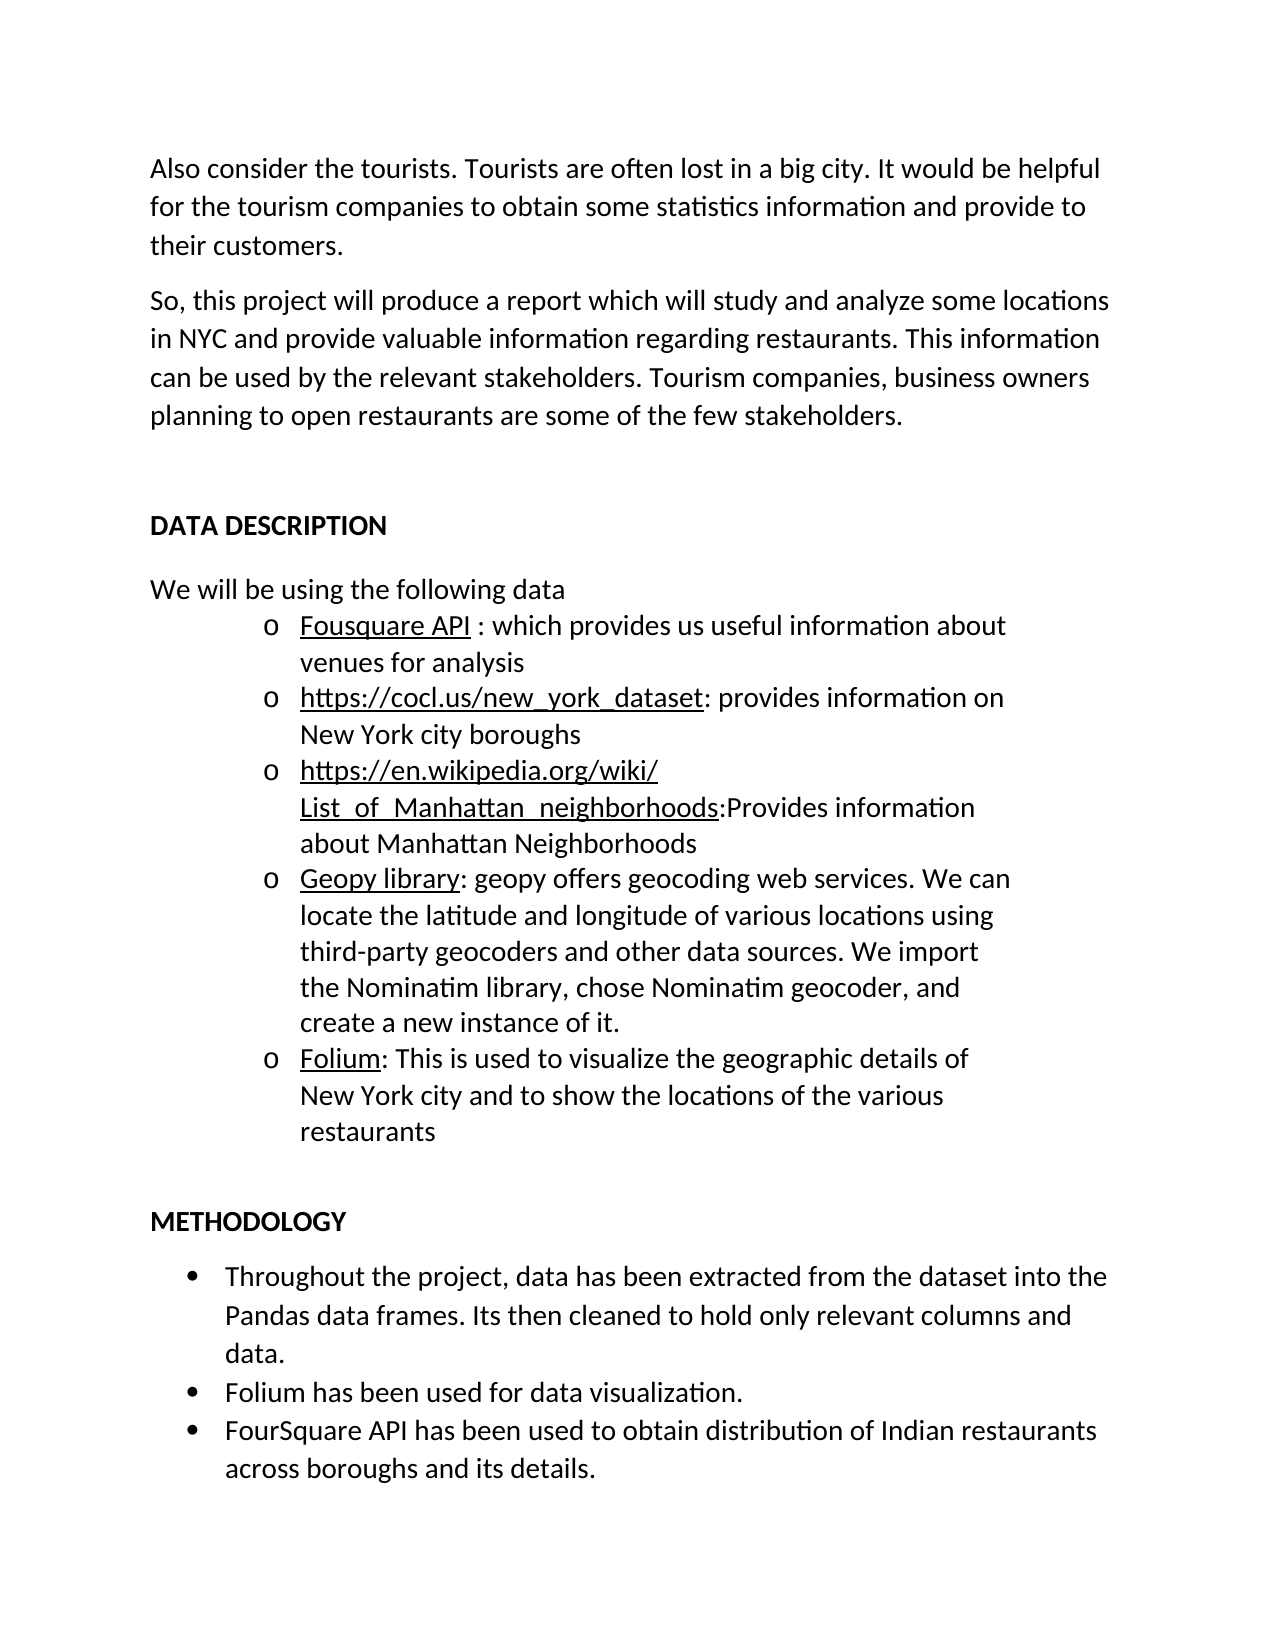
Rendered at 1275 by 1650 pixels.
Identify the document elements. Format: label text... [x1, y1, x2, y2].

list FourSquare API has been used to obtain distribution of Indian restaurants across boroughs and its details. [187, 1412, 1125, 1486]
text METHODOLOGY [150, 1203, 1125, 1239]
text So, this project will produce a report which will study and analyze some locations in NYC and provide valuable information regarding restaurants. This information can be used by the relevant stakeholders. Tourism companies, business owners planning to open restaurants are some of the few stakeholders. [150, 282, 1125, 433]
text We will be using the following data [150, 571, 1125, 607]
list https://en.wikipedia.org/wiki/List_of_Manhattan_neighborhoods:Provides information about Manhattan Neighborhoods [262, 752, 1025, 860]
list Throughout the project, data has been extracted from the dataset into the Pandas data frames. Its then cleaned to hold only relevant columns and data. [187, 1258, 1125, 1371]
list Fousquare API : which provides us useful information about venues for analysis [262, 607, 1025, 679]
list Geopy library: geopy offers geocoding web services. We can locate the latitude and longitude of various locations using third-party geocoders and other data sources. We import the Nominatim library, chose Nominatim geocoder, and create a new instance of it. [262, 860, 1025, 1040]
list https://cocl.us/new_york_dataset: provides information on New York city boroughs [262, 679, 1025, 752]
list Folium has been used for data visualization. [187, 1374, 1125, 1409]
text Also consider the tourists. Tourists are often lost in a big city. It would be helpful for the tourism companies to obtain some statistics information and provide to their customers. [150, 150, 1125, 262]
list Folium: This is used to visualize the geographic details of New York city and to show the locations of the various restaurants [262, 1040, 1025, 1148]
text DATA DESCRIPTION [150, 507, 1125, 543]
